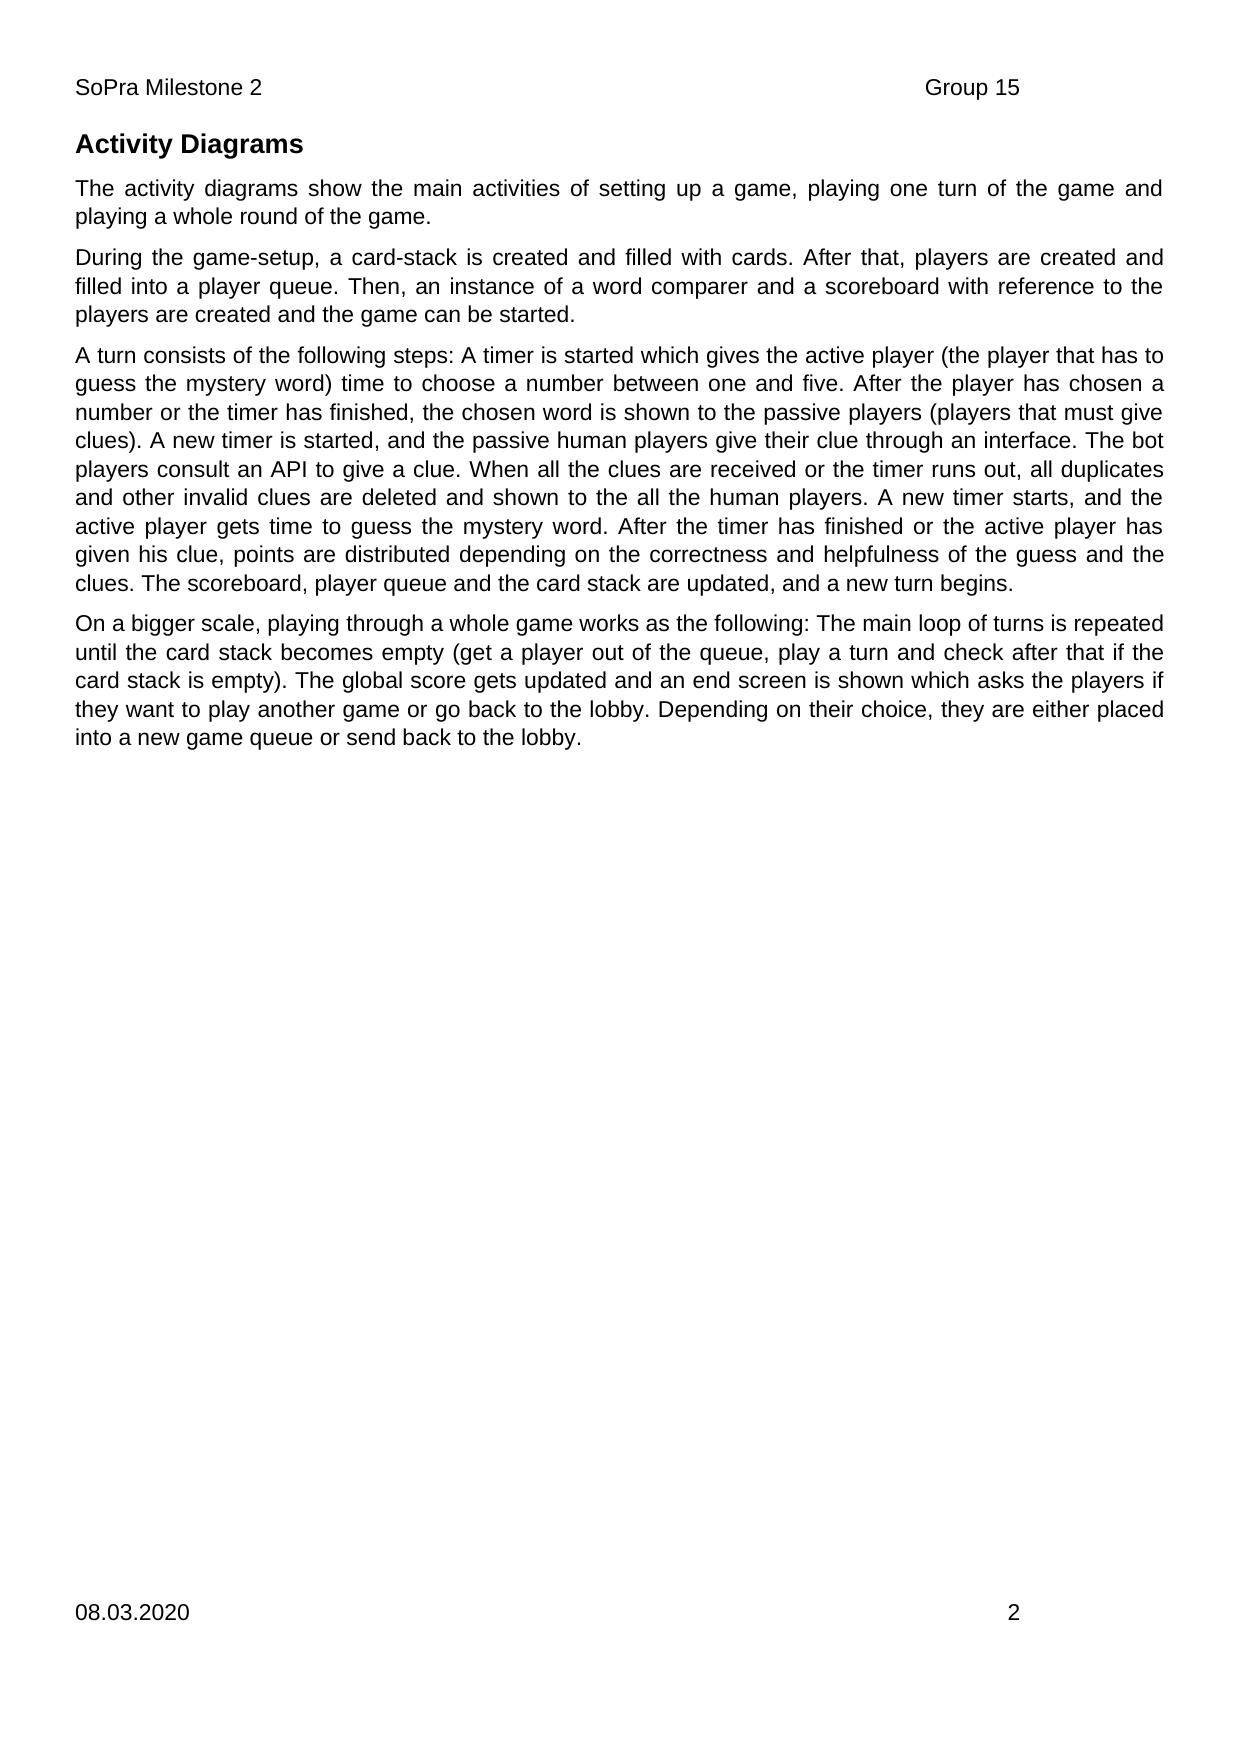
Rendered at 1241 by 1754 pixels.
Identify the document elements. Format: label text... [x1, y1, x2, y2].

text On a bigger scale, playing through a whole game works as the following: The main loop of turns is repeated until the card stack becomes empty (get a player out of the queue, play a turn and check after that if the card stack is empty). The global score gets updated and an end screen is shown which asks the players if they want to play another game or go back to the lobby. Depending on their choice, they are either placed into a new game queue or send back to the lobby. [75, 610, 1165, 751]
subtitle Activity Diagrams [75, 128, 1165, 160]
text During the game-setup, a card-stack is created and filled with cards. After that, players are created and filled into a player queue. Then, an instance of a word comparer and a scoreboard with reference to the players are created and the game can be started. [75, 244, 1165, 327]
text A turn consists of the following steps: A timer is started which gives the active player (the player that has to guess the mystery word) time to choose a number between one and five. After the player has chosen a number or the timer has finished, the chosen word is shown to the passive players (players that must give clues). A new timer is started, and the passive human players give their clue through an interface. The bot players consult an API to give a clue. When all the clues are received or the timer runs out, all duplicates and other invalid clues are deleted and shown to the all the human players. A new timer starts, and the active player gets time to guess the mystery word. After the timer has finished or the active player has given his clue, points are distributed depending on the correctness and helpfulness of the guess and the clues. The scoreboard, player queue and the card stack are updated, and a new turn begins. [75, 342, 1165, 596]
text The activity diagrams show the main activities of setting up a game, playing one turn of the game and playing a whole round of the game. [75, 175, 1165, 229]
